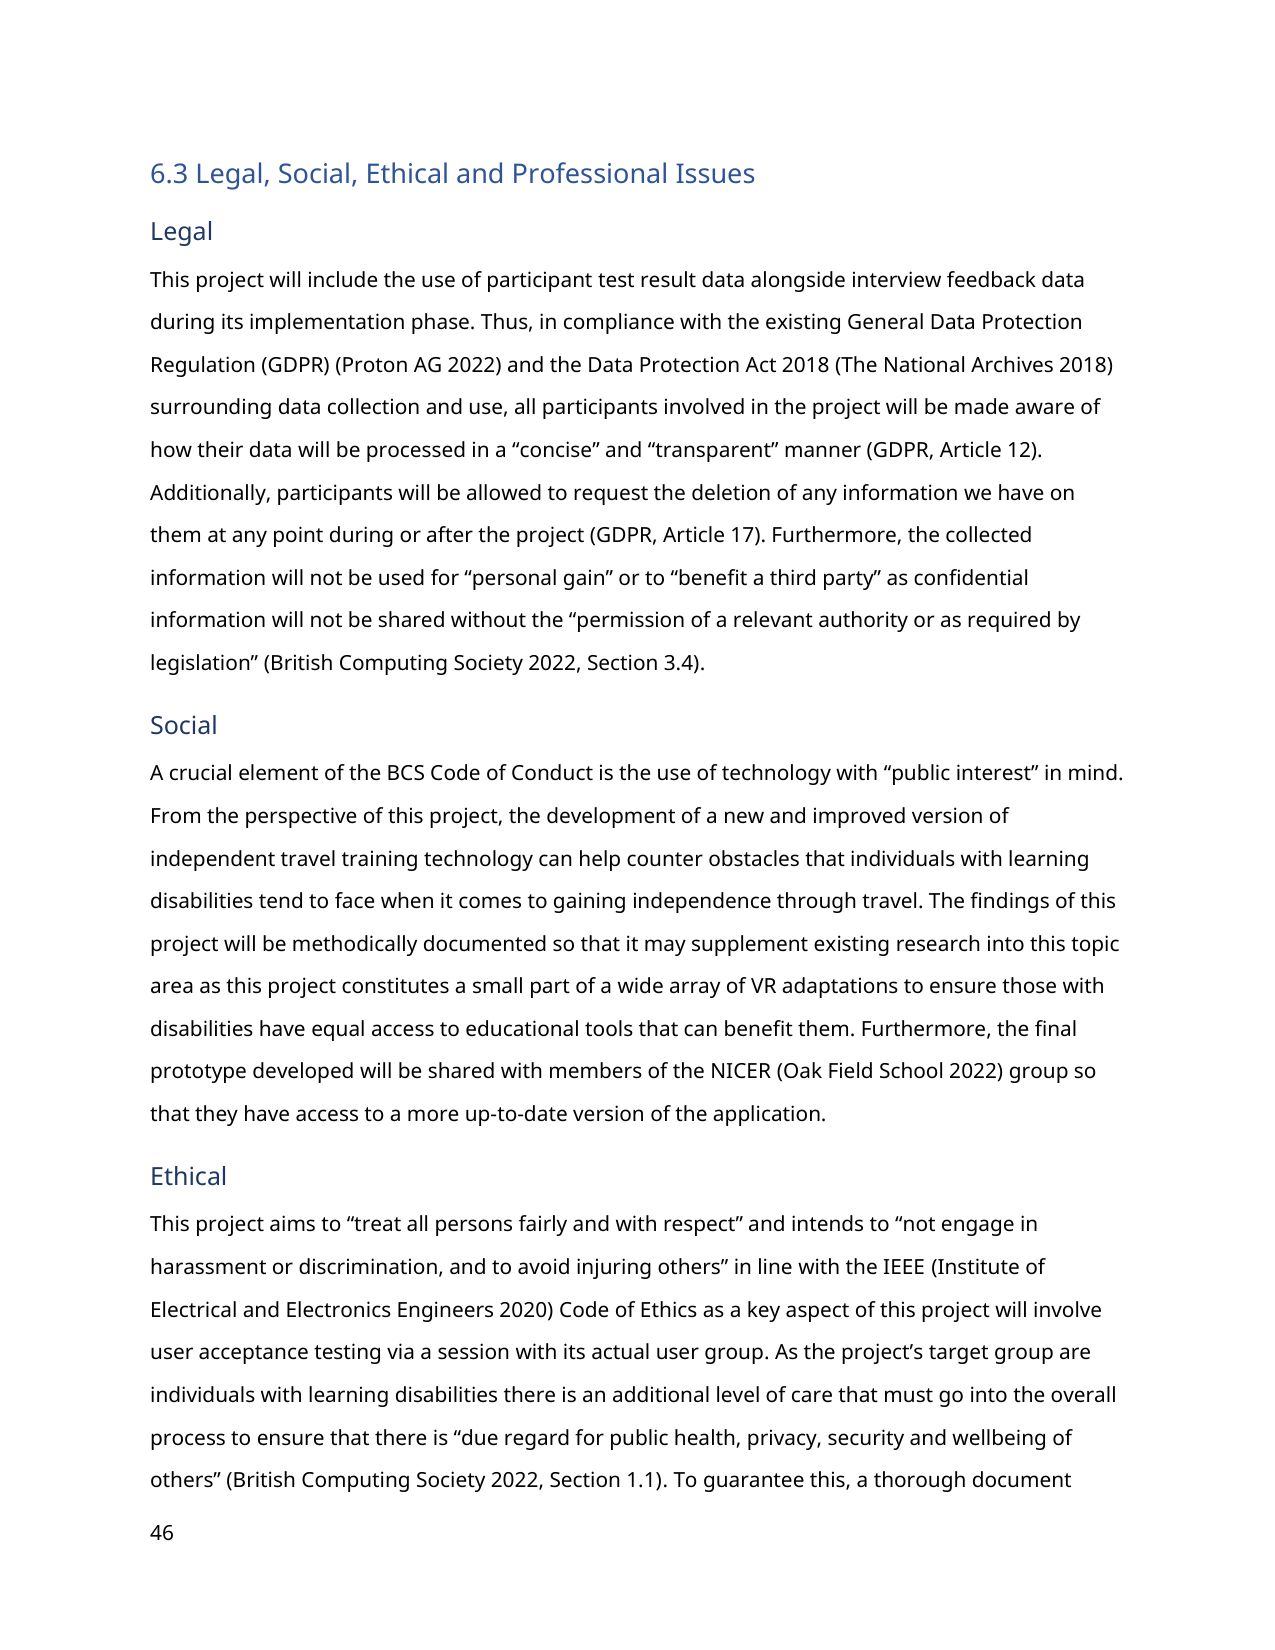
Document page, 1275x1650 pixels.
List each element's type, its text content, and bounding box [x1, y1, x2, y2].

text This project will include the use of participant test result data alongside interview feedback data during its implementation phase. Thus, in compliance with the existing General Data Protection Regulation (GDPR) and the Data Protection Act 2018 surrounding data collection and use, all participants involved in the project will be made aware of how their data will be processed in a “concise” and “transparent” manner (GDPR, Article 12). Additionally, participants will be allowed to request the deletion of any information we have on them at any point during or after the project (GDPR, Article 17). Furthermore, the collected information will not be used for “personal gain” or to “benefit a third party” as confidential information will not be shared without the “permission of a relevant authority or as required by legislation” . [150, 265, 1125, 677]
subtitle Ethical [150, 1158, 1125, 1193]
subtitle Social [150, 707, 1125, 741]
subtitle Legal [150, 214, 1125, 248]
subtitle 6.3 Legal, Social, Ethical and Professional Issues [150, 154, 1125, 191]
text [150, 1209, 1125, 1494]
text A crucial element of the BCS Code of Conduct is the use of technology with “public interest” in mind. From the perspective of this project, the development of a new and improved version of independent travel training technology can help counter obstacles that individuals with learning disabilities tend to face when it comes to gaining independence through travel. The findings of this project will be methodically documented so that it may supplement existing research into this topic area as this project constitutes a small part of a wide array of VR adaptations to ensure those with disabilities have equal access to educational tools that can benefit them. Furthermore, the final prototype developed will be shared with members of the NICER group so that they have access to a more up-to-date version of the application. [150, 758, 1125, 1128]
